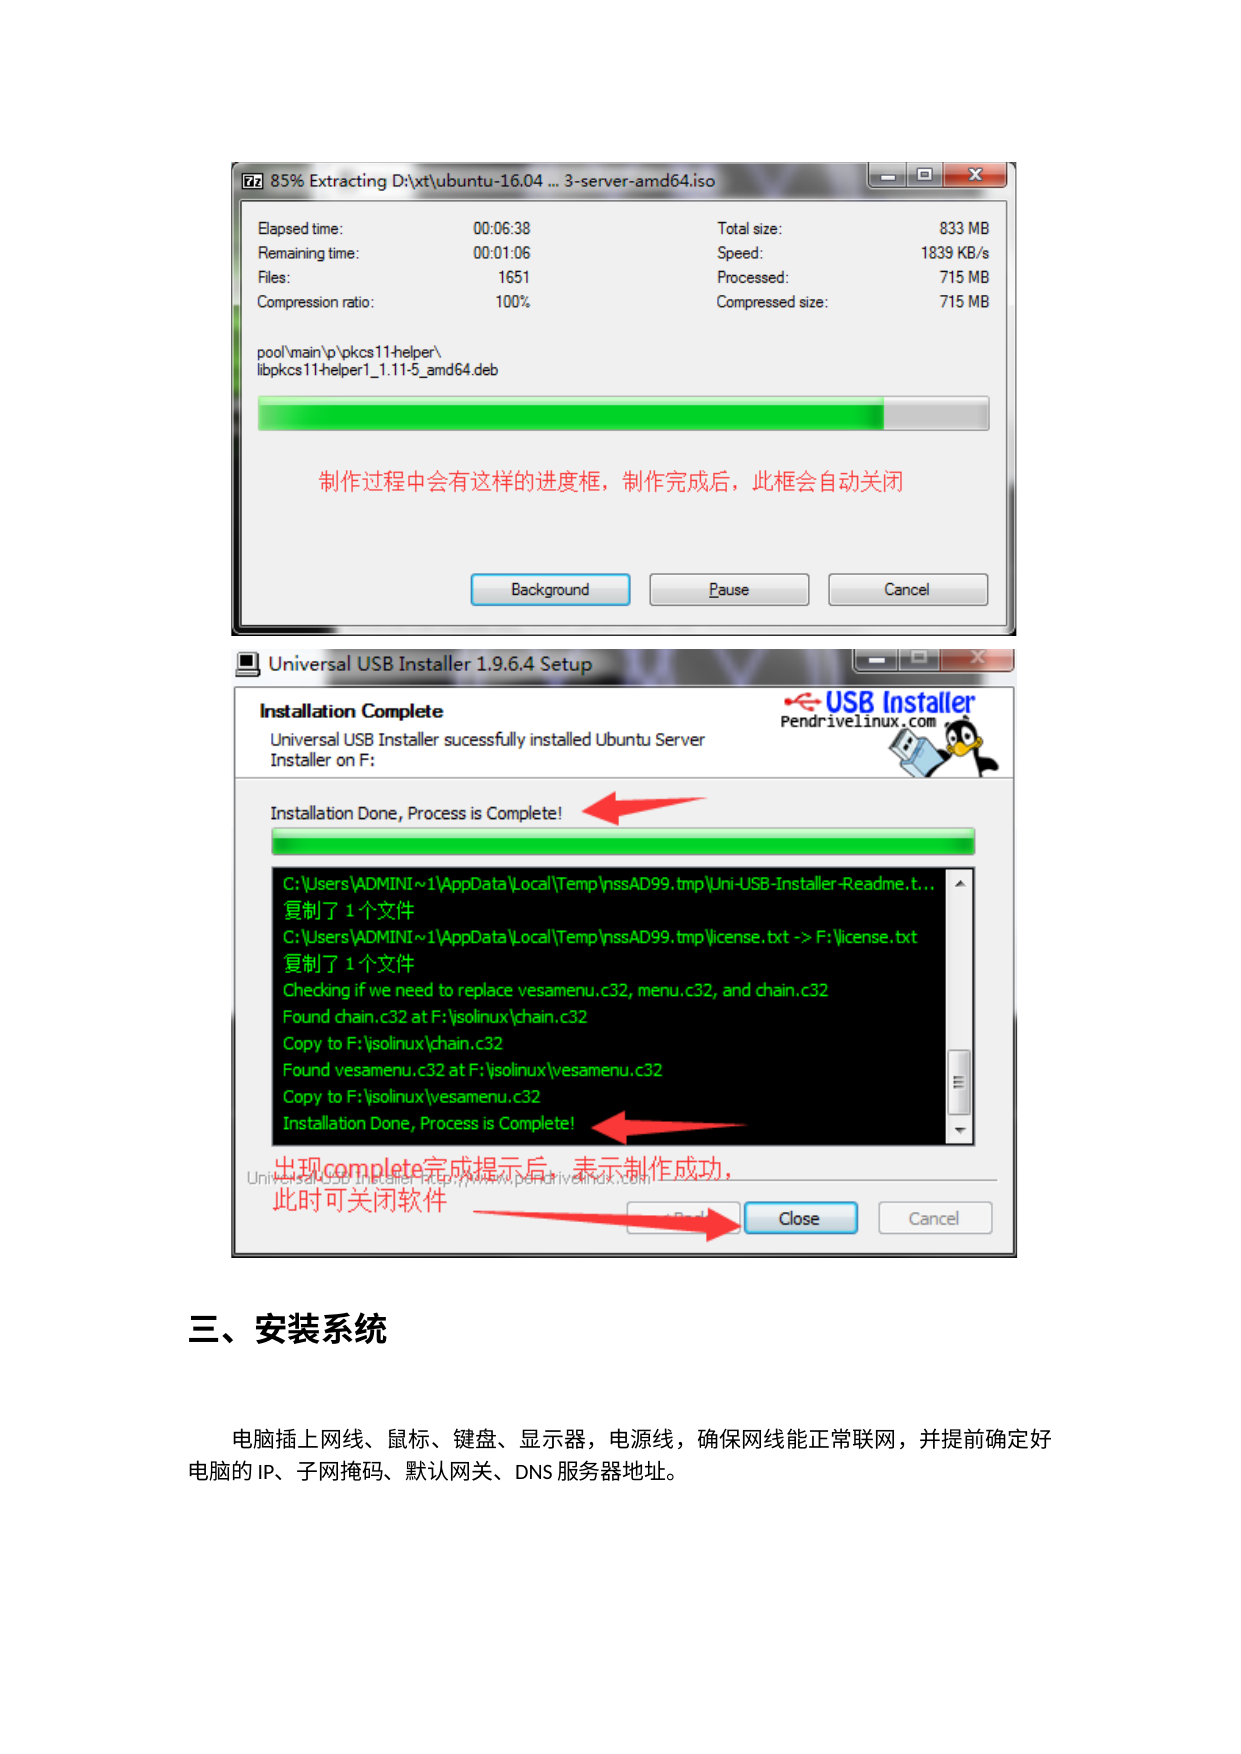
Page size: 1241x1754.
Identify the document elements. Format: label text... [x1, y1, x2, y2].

subtitle 三、安装系统 [187, 1294, 1053, 1359]
picture [231, 649, 1018, 1258]
text 电脑插上网线、鼠标、键盘、显示器，电源线，确保网线能正常联网，并提前确定好电脑的IP、子网掩码、默认网关、DNS服务器地址。 [187, 1421, 1053, 1486]
picture [231, 162, 1017, 636]
